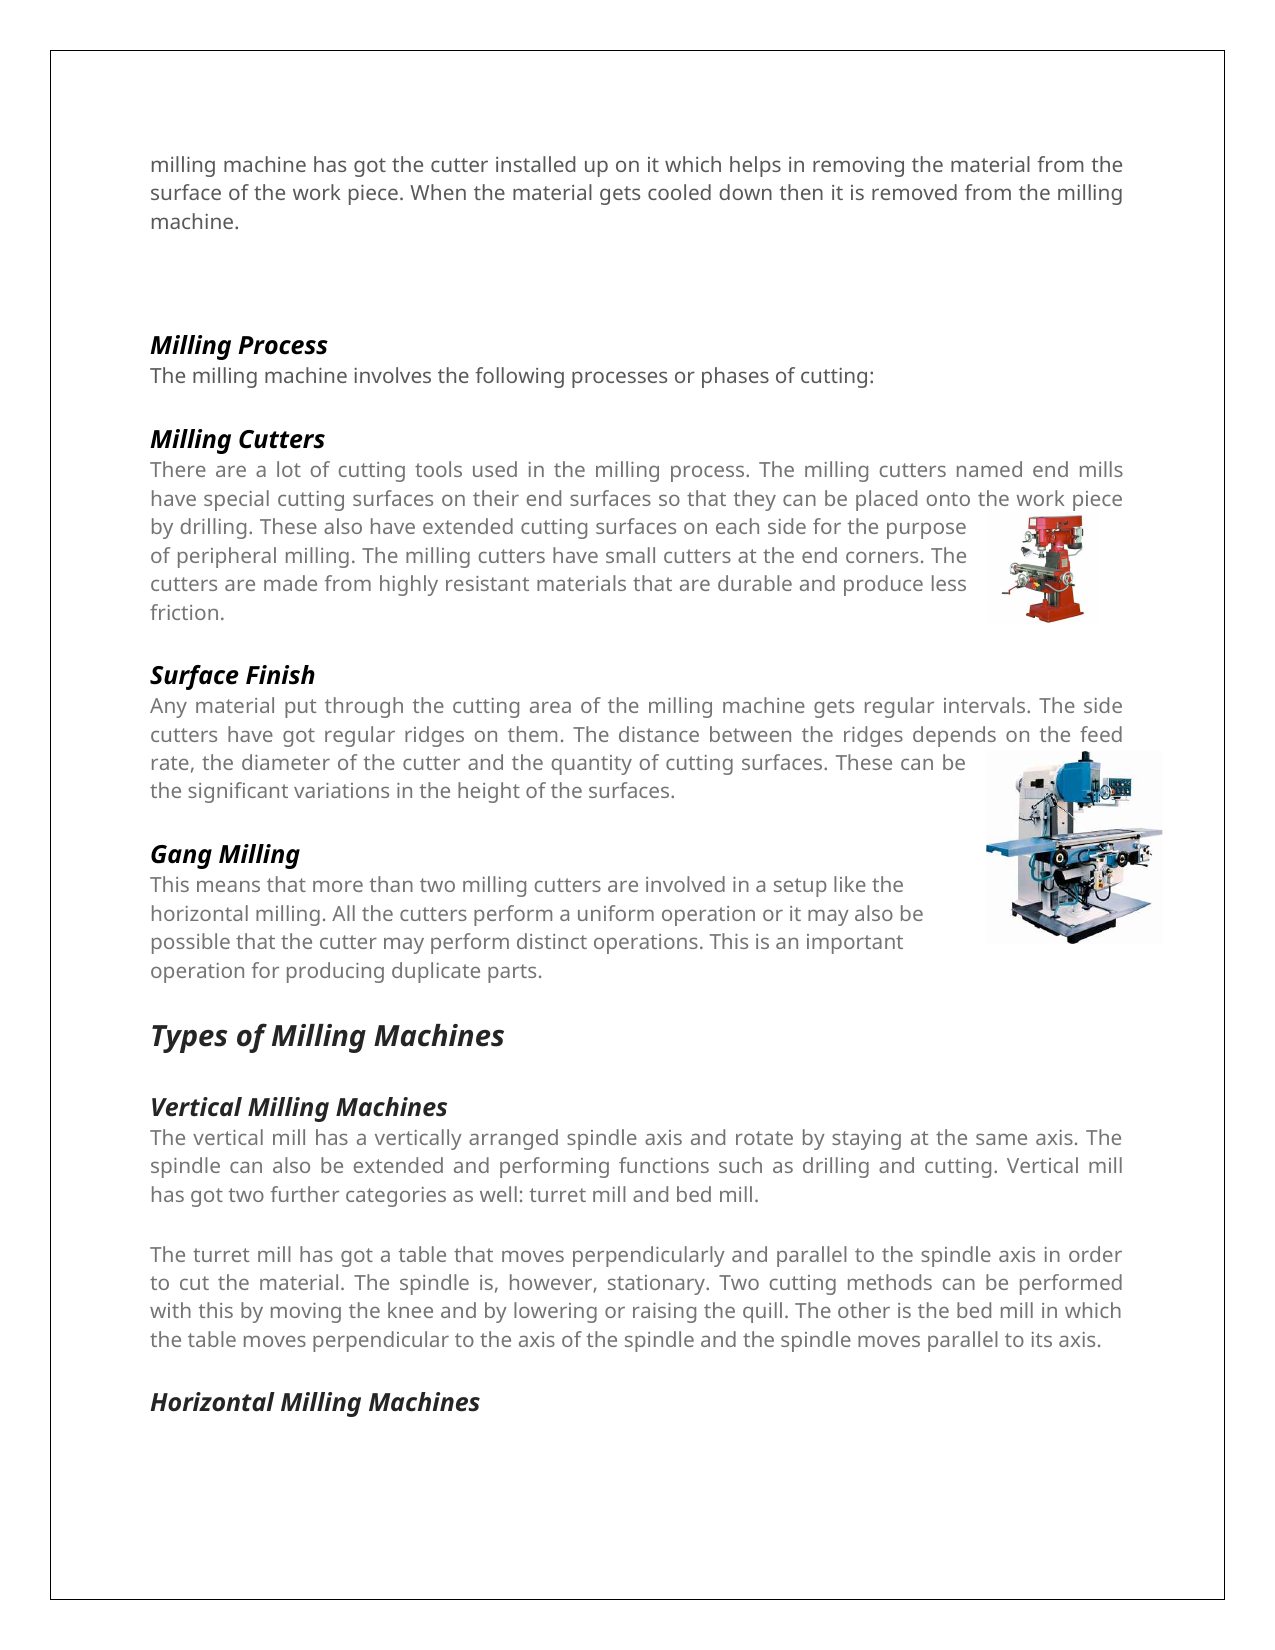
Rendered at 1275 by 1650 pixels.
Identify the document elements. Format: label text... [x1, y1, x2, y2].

subtitle Gang Milling [150, 836, 986, 870]
subtitle Vertical Milling Machines [150, 1089, 1125, 1123]
subtitle Milling Process [150, 328, 1125, 362]
picture [986, 751, 1163, 944]
text This means that more than two milling cutters are involved in a setup like the horizontal milling. All the cutters perform a uniform operation or it may also be possible that the cutter may perform distinct operations. This is an important operation for producing duplicate parts. [150, 870, 1125, 984]
subtitle Types of Milling Machines [150, 1015, 1125, 1055]
subtitle Surface Finish [150, 657, 1125, 691]
subtitle Horizontal Milling Machines [150, 1385, 1125, 1419]
text The milling machine involves the following processes or phases of cutting: [150, 362, 1125, 390]
picture [987, 512, 1099, 624]
text Any material put through the cutting area of the milling machine gets regular intervals. The side cutters have got regular ridges on them. The distance between the ridges depends on the feed rate, the diameter of the cutter and the quantity of cutting surfaces. These can be the significant variations in the height of the surfaces. [150, 691, 1125, 805]
text There are a lot of cutting tools used in the milling process. The milling cutters named end mills have special cutting surfaces on their end surfaces so that they can be placed onto the work piece by drilling. These also have extended cutting surfaces on each side for the purpose of peripheral milling. The milling cutters have small cutters at the end corners. The cutters are made from highly resistant materials that are durable and produce less friction. [150, 455, 1125, 626]
text The turret mill has got a table that moves perpendicularly and parallel to the spindle axis in order to cut the material. The spindle is, however, stationary. Two cutting methods can be performed with this by moving the knee and by lowering or raising the quill. The other is the bed mill in which the table moves perpendicular to the axis of the spindle and the spindle moves parallel to its axis. [150, 1240, 1125, 1353]
subtitle Milling Cutters [150, 421, 1125, 455]
text The vertical mill has a vertically arranged spindle axis and rotate by staying at the same axis. The spindle can also be extended and performing functions such as drilling and cutting. Vertical mill has got two further categories as well: turret mill and bed mill. [150, 1123, 1125, 1208]
